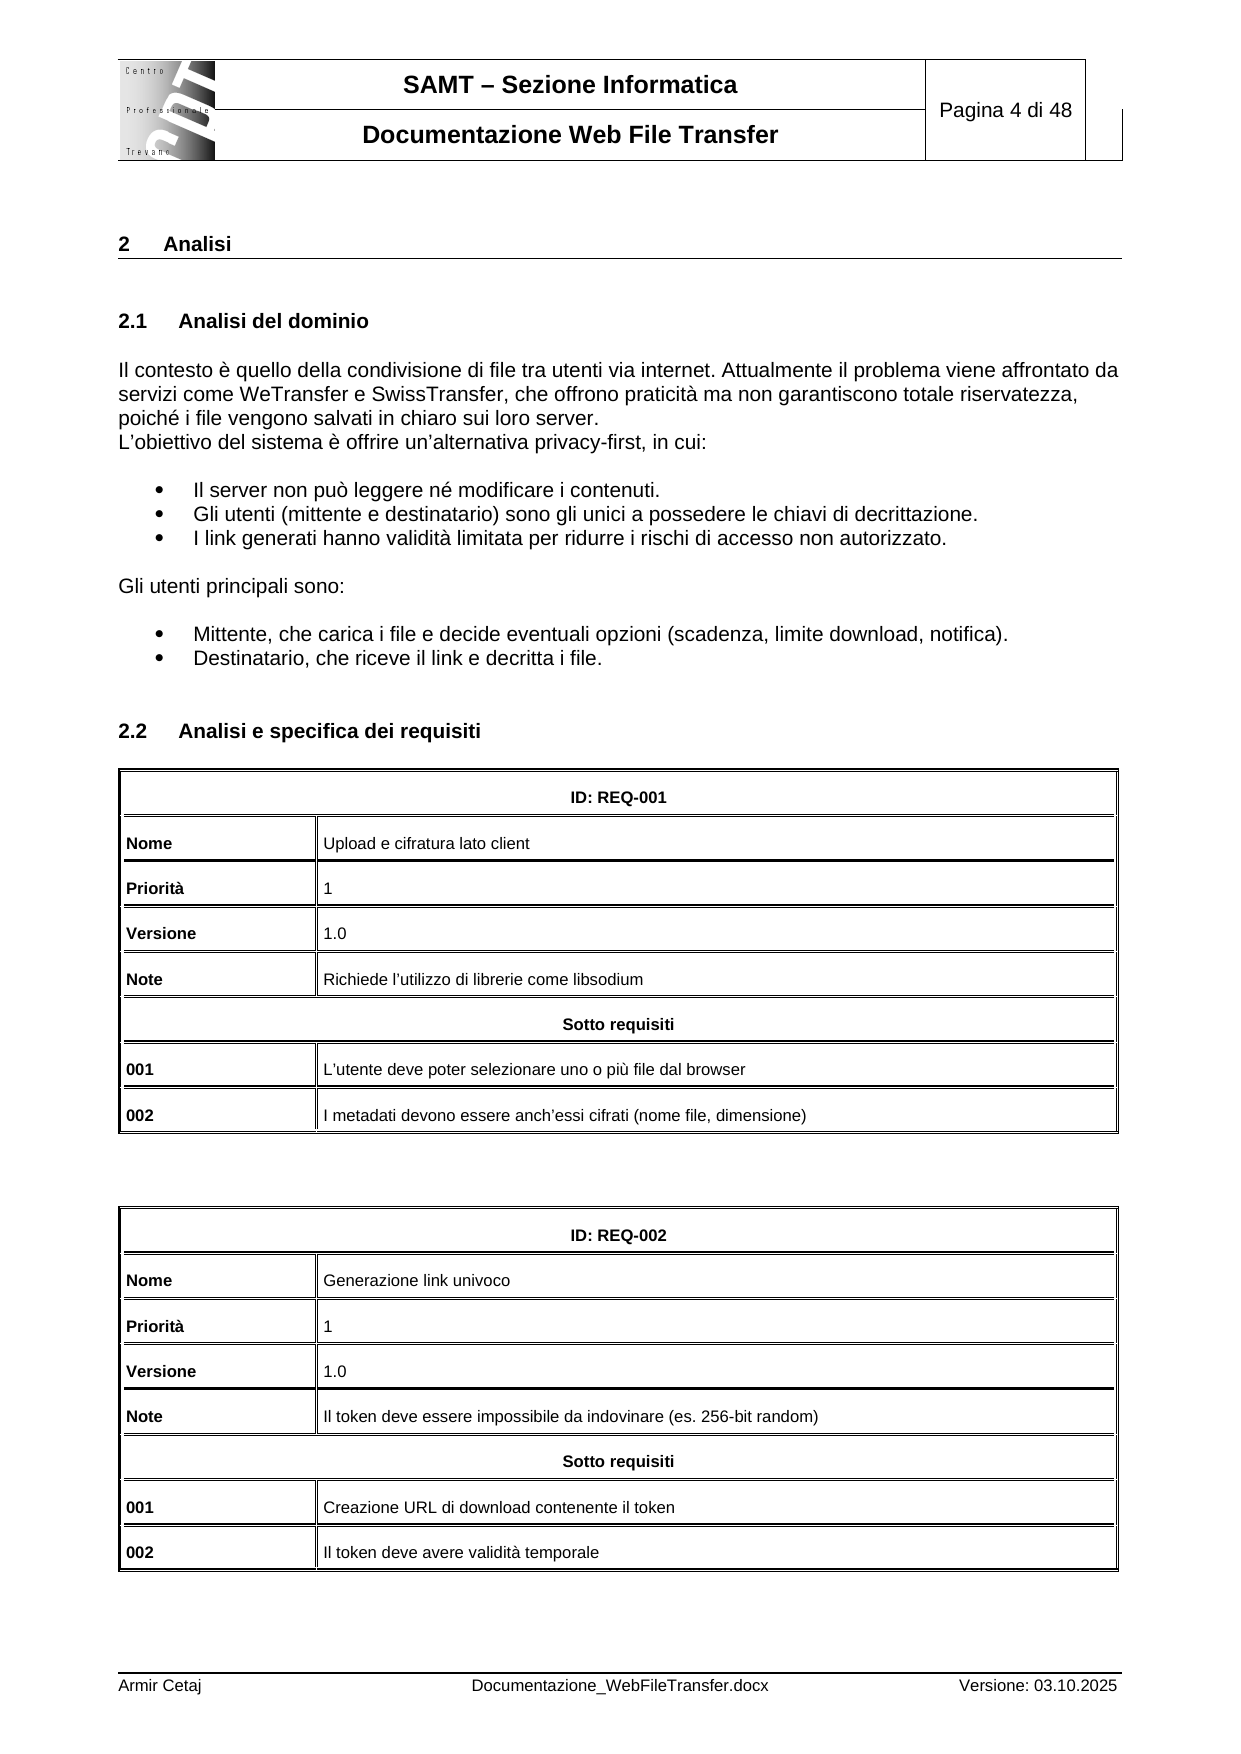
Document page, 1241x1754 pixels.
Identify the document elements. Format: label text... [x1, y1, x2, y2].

picture [118, 60, 215, 160]
text L’obiettivo del sistema è offrire un’alternativa privacy-first, in cui: [118, 430, 1122, 454]
table_cell Priorità [121, 1296, 315, 1342]
list Il server non può leggere né modificare i contenuti. [156, 478, 1122, 502]
table_cell Creazione URL di download contenente il token [317, 1478, 1117, 1523]
table_cell Note [121, 950, 315, 995]
table_cell 002 [121, 1085, 317, 1131]
text Il contesto è quello della condivisione di file tra utenti via internet. Attualmente il problema viene affrontato da servizi come WeTransfer e SwissTransfer, che offrono praticità ma non garantiscono totale riservatezza, poiché i file vengono salvati in chiaro sui loro server. [118, 358, 1122, 430]
table_cell 1 [318, 859, 1116, 904]
list Mittente, che carica i file e decide eventuali opzioni (scadenza, limite download, notifica). [156, 622, 1122, 646]
list Destinatario, che riceve il link e decritta i file. [156, 646, 1122, 670]
list Gli utenti (mittente e destinatario) sono gli unici a possedere le chiavi di decrittazione. [156, 502, 1122, 526]
table_cell I metadati devono essere anch’essi cifrati (nome file, dimensione) [317, 1085, 1116, 1131]
table_cell L’utente deve poter selezionare uno o più file dal browser [318, 1040, 1116, 1085]
table_cell Il token deve avere validità temporale [317, 1523, 1116, 1568]
text Gli utenti principali sono: [118, 574, 1122, 598]
table_cell Generazione link univoco [318, 1251, 1116, 1296]
table_cell 1.0 [317, 1342, 1117, 1387]
table_cell 001 [121, 1040, 315, 1085]
list I link generati hanno validità limitata per ridurre i rischi di accesso non autorizzato. [156, 526, 1122, 550]
table_cell Richiede l’utilizzo di librerie come libsodium [318, 950, 1116, 995]
subtitle Analisi del dominio [118, 309, 1122, 333]
subtitle Analisi [118, 232, 1122, 258]
table_cell Nome [121, 814, 315, 859]
table_cell Note [121, 1387, 315, 1432]
subtitle Analisi e specifica dei requisiti [118, 719, 1122, 743]
table_cell Versione [120, 1342, 317, 1387]
table_cell Versione [121, 904, 315, 949]
table_cell 1 [318, 1296, 1116, 1342]
table_cell 1.0 [318, 904, 1116, 949]
table_cell Sotto requisiti [120, 995, 1117, 1040]
table_cell Il token deve essere impossibile da indovinare (es. 256-bit random) [318, 1387, 1116, 1432]
table_cell Upload e cifratura lato client [318, 814, 1116, 859]
table_header ID: REQ-002 [121, 1209, 1116, 1251]
table_header ID: REQ-001 [121, 772, 1116, 813]
table_cell Priorità [121, 859, 315, 904]
table_cell 002 [121, 1523, 317, 1568]
table_cell Sotto requisiti [121, 1433, 1116, 1478]
table_cell Nome [121, 1251, 315, 1296]
table_cell 001 [120, 1478, 317, 1523]
